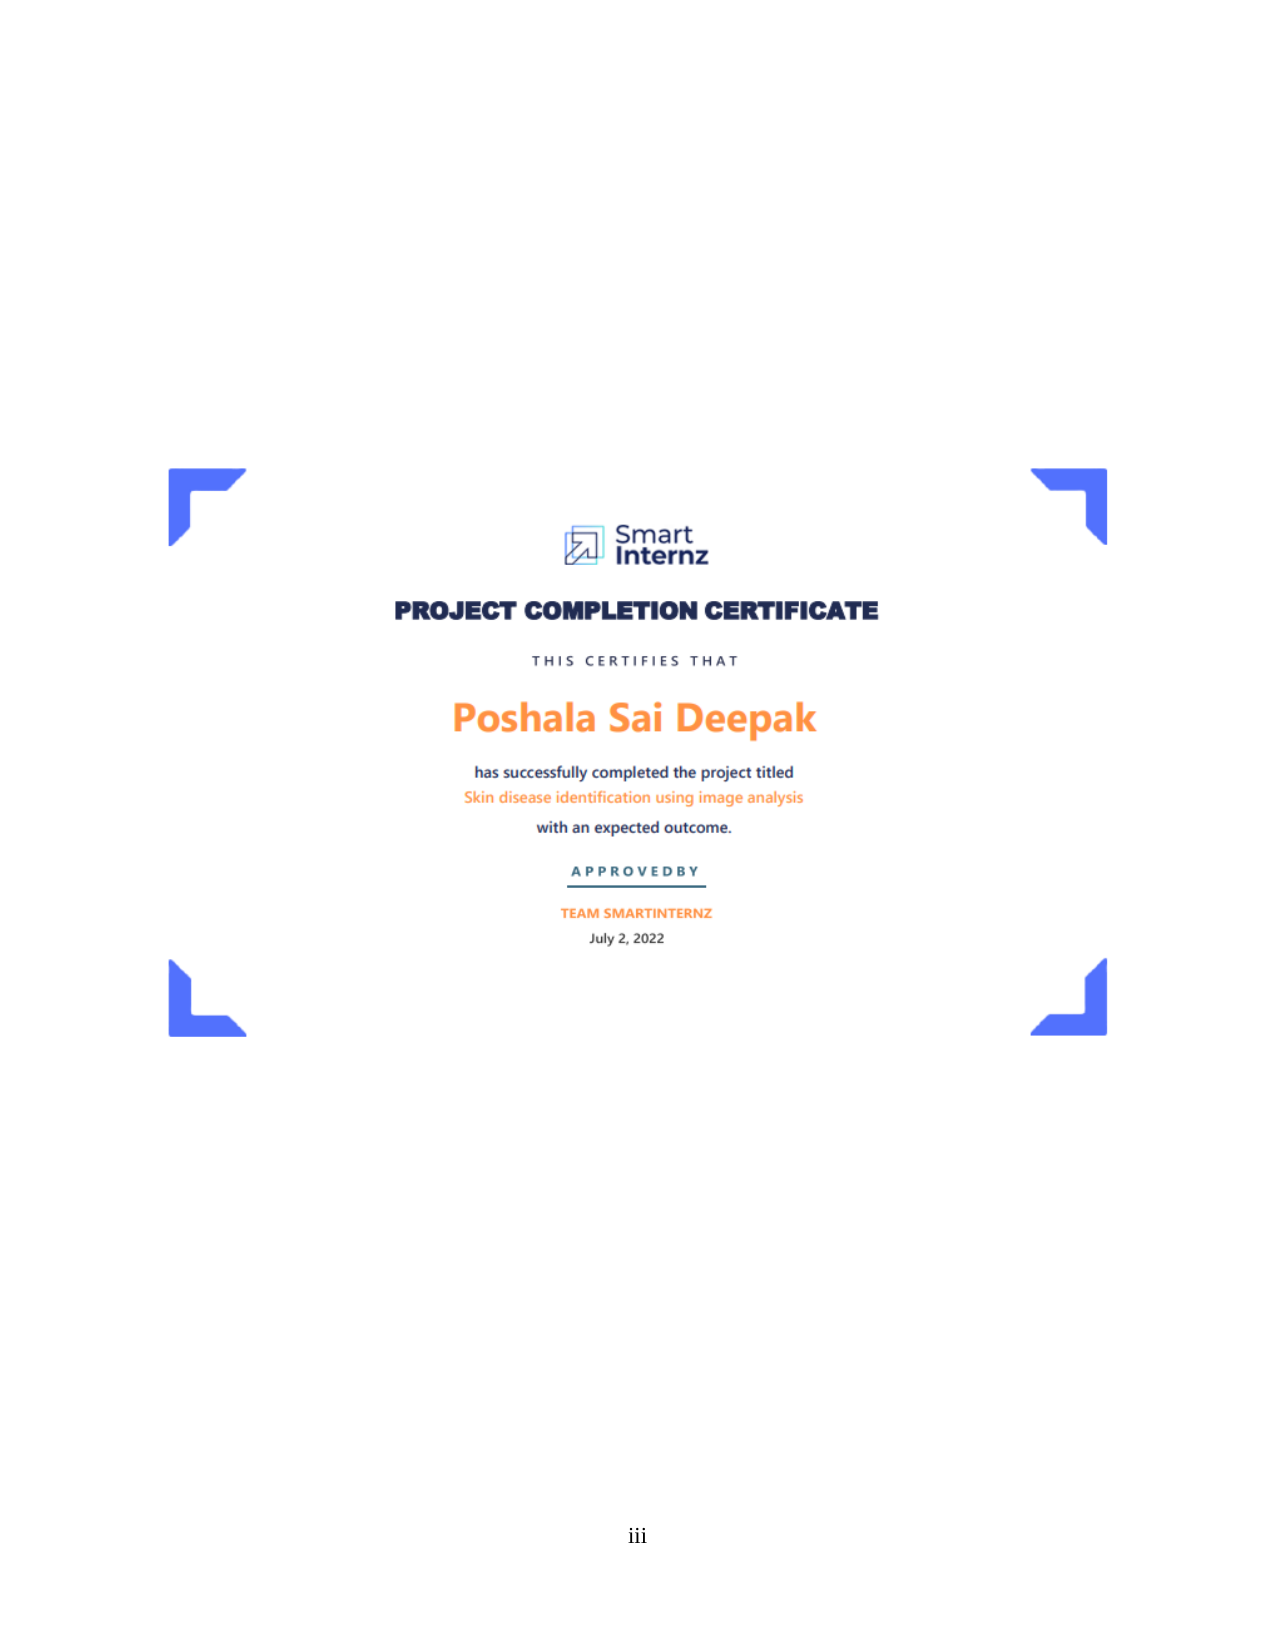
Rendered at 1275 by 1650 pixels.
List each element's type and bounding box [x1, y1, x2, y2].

picture [150, 451, 1125, 1057]
